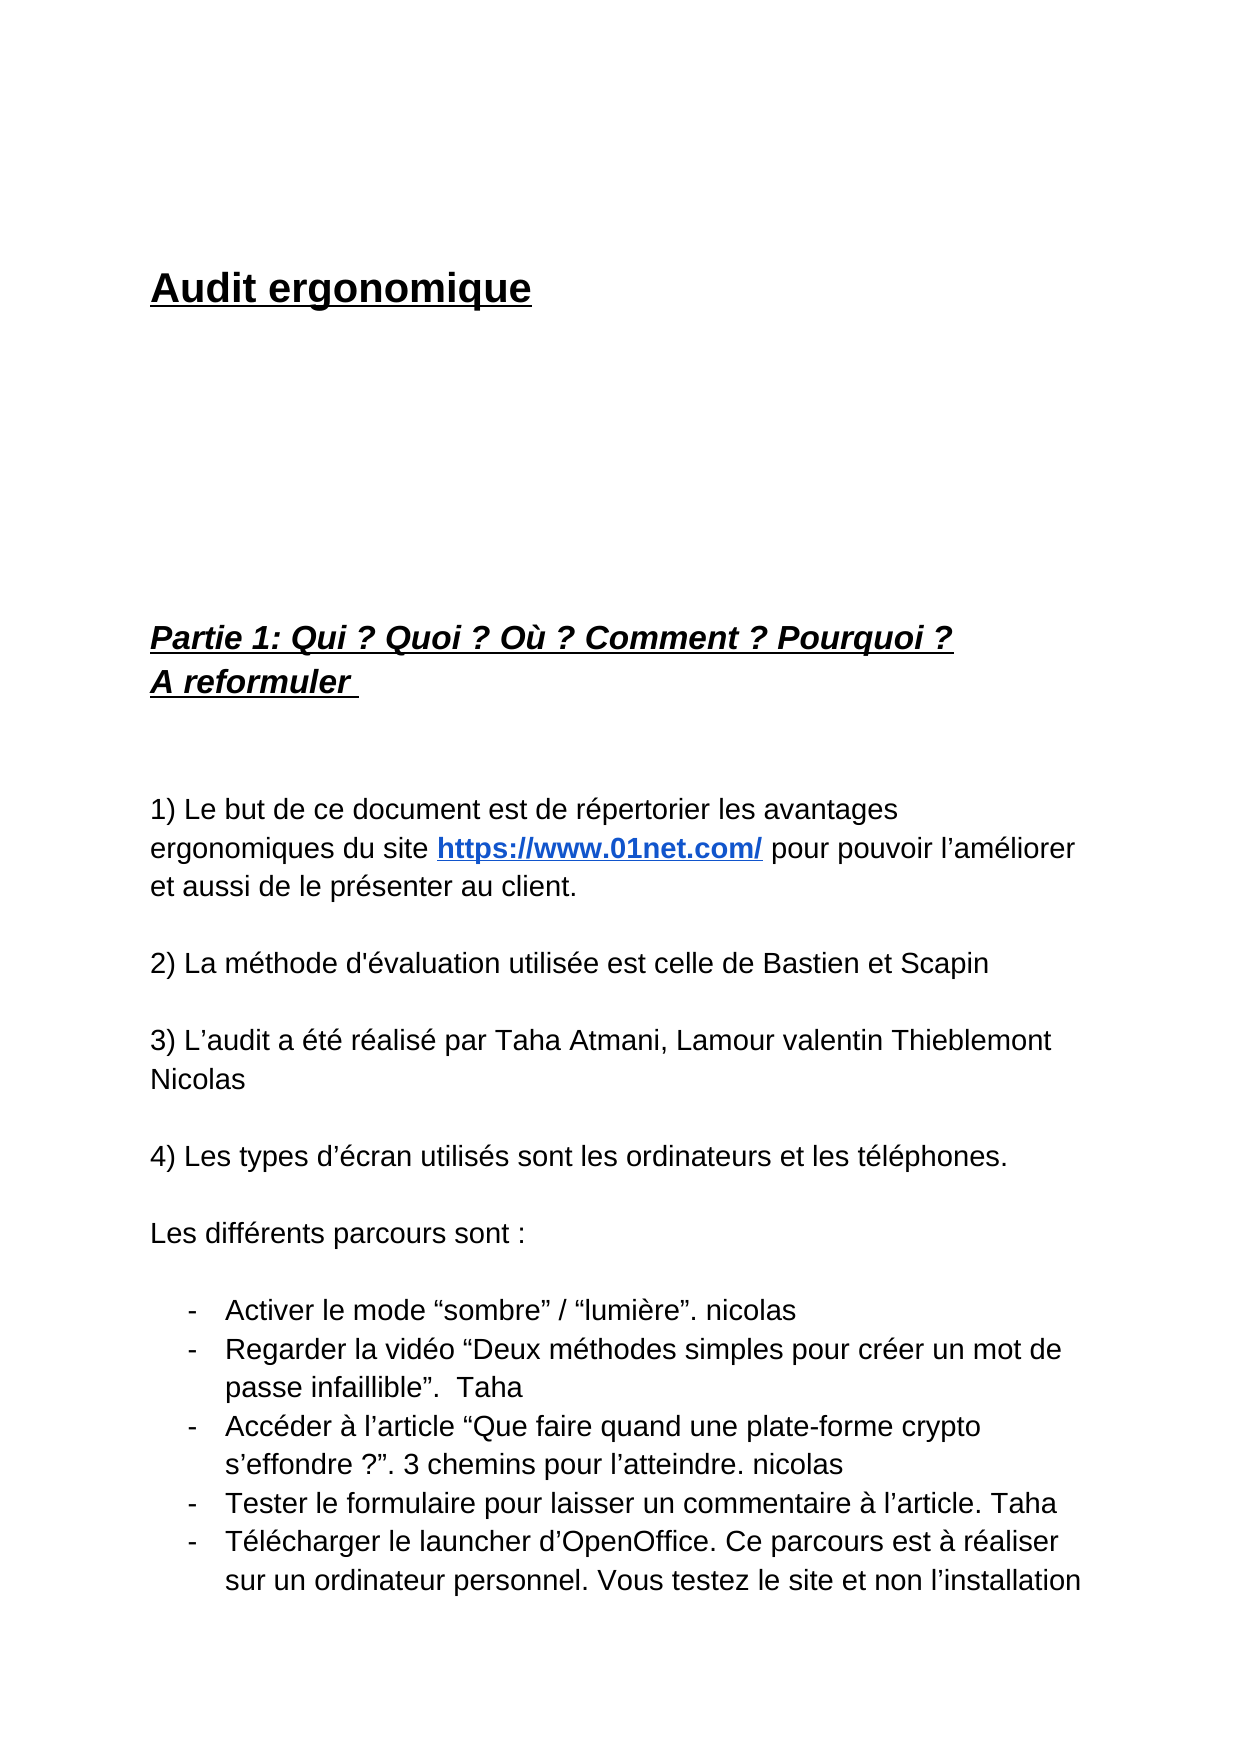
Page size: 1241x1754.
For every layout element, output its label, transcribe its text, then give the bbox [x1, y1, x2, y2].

text Audit ergonomique [150, 263, 1090, 311]
list Accéder à l’article “Que faire quand une plate-forme crypto s’effondre ?”. 3 chemins pour l’atteindre. nicolas [187, 1409, 1090, 1481]
list Activer le mode “sombre” / “lumière”. nicolas [187, 1293, 1090, 1327]
text Partie 1: Qui ? Quoi ? Où ? Comment ? Pourquoi ? [150, 618, 1090, 657]
text 4) Les types d’écran utilisés sont les ordinateurs et les téléphones. [150, 1139, 1090, 1172]
text 3) L’audit a été réalisé par Taha Atmani, Lamour valentin Thieblemont Nicolas [150, 1023, 1090, 1095]
text 2) La méthode d'évaluation utilisée est celle de Bastien et Scapin [150, 946, 1090, 980]
list Regarder la vidéo “Deux méthodes simples pour créer un mot de passe infaillible”. Taha [187, 1332, 1090, 1404]
text Les différents parcours sont : [150, 1216, 1090, 1249]
text A reformuler [150, 662, 1090, 701]
list Tester le formulaire pour laisser un commentaire à l’article. Taha [187, 1486, 1090, 1519]
text 1) Le but de ce document est de répertorier les avantages ergonomiques du site https://www.01net.com/ pour pouvoir l’améliorer et aussi de le présenter au client. [150, 792, 1090, 903]
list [187, 1524, 1090, 1596]
